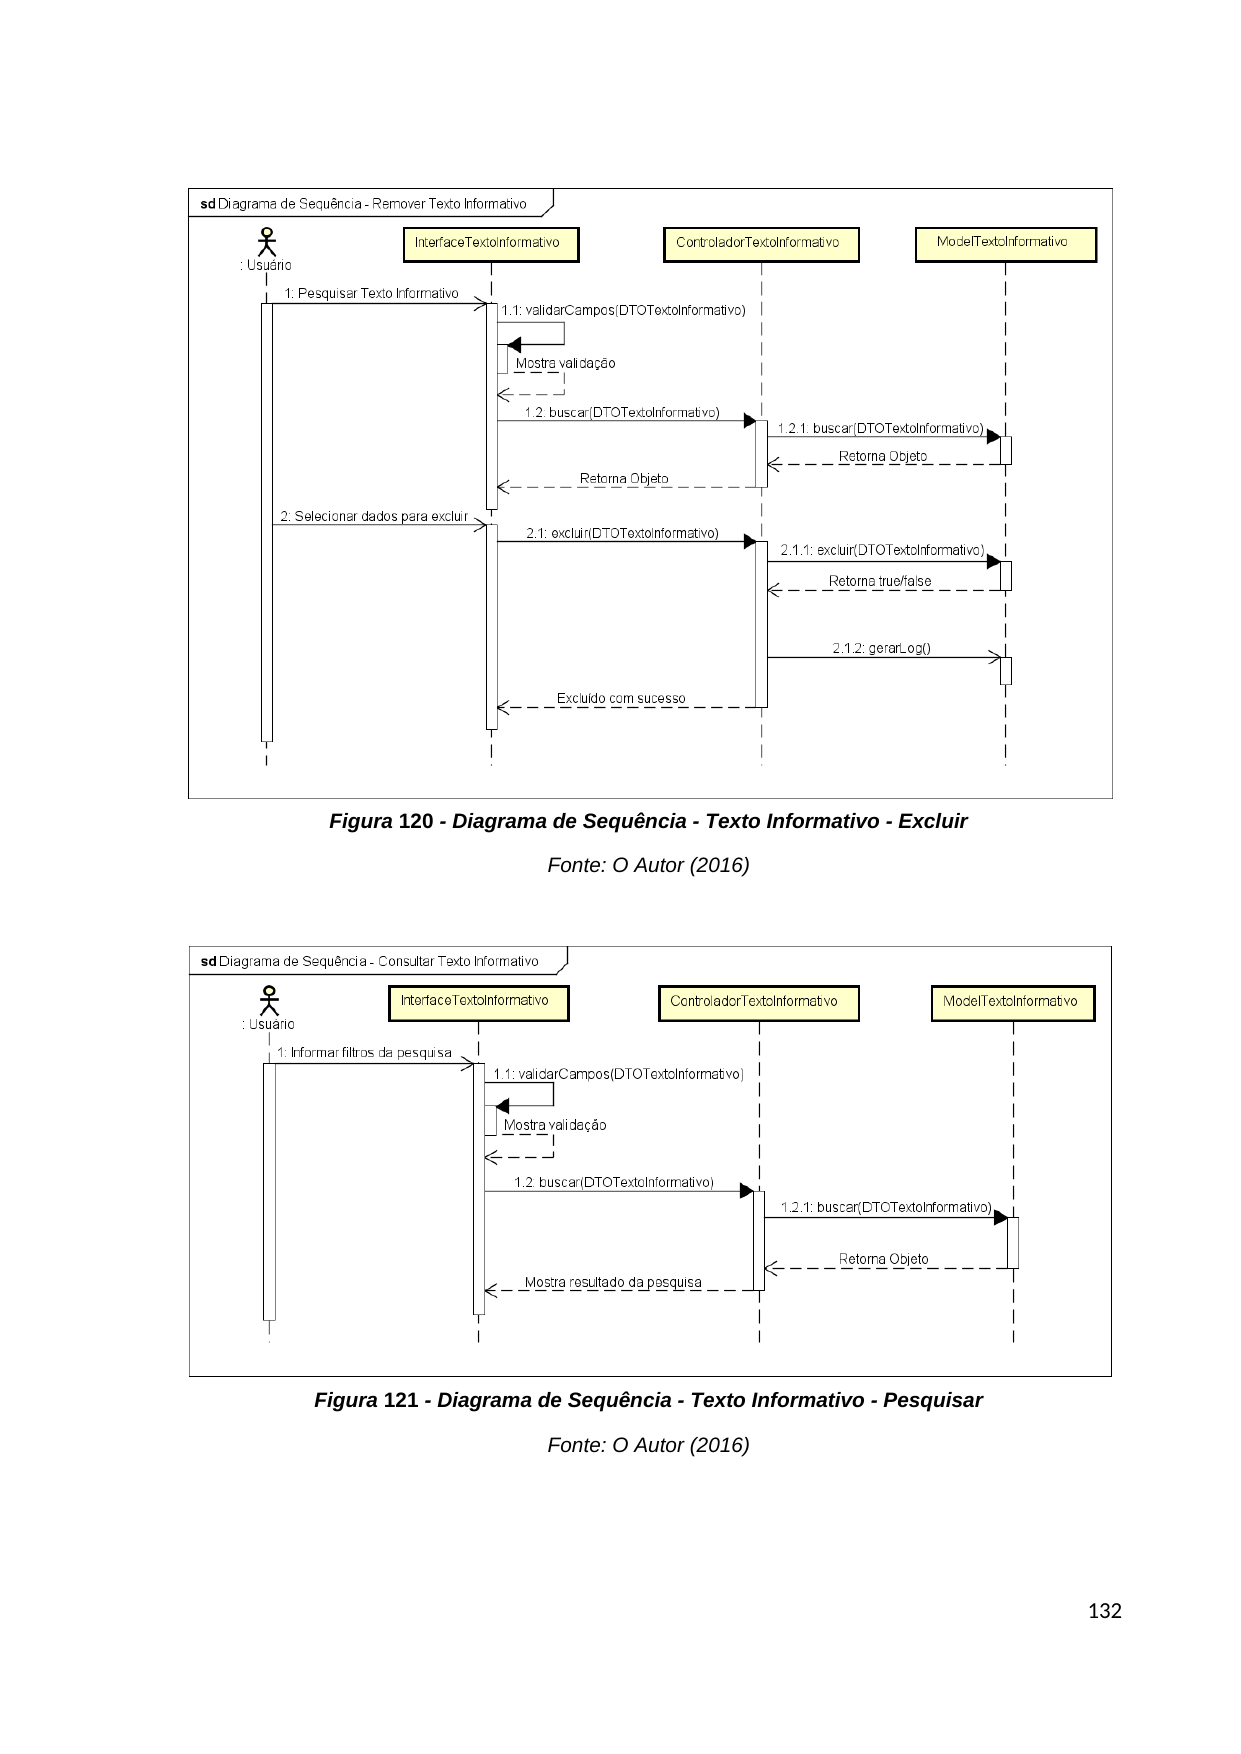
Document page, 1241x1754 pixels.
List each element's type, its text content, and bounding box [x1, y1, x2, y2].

text Fonte: O Autor (2016) [177, 853, 1122, 877]
text Figura 121 - Diagrama de Sequência - Texto Informativo - Pesquisar [177, 1388, 1122, 1412]
picture [177, 177, 1123, 809]
picture [177, 934, 1123, 1388]
text Fonte: O Autor (2016) [177, 1433, 1122, 1457]
text Figura 120 - Diagrama de Sequência - Texto Informativo - Excluir [177, 809, 1122, 832]
